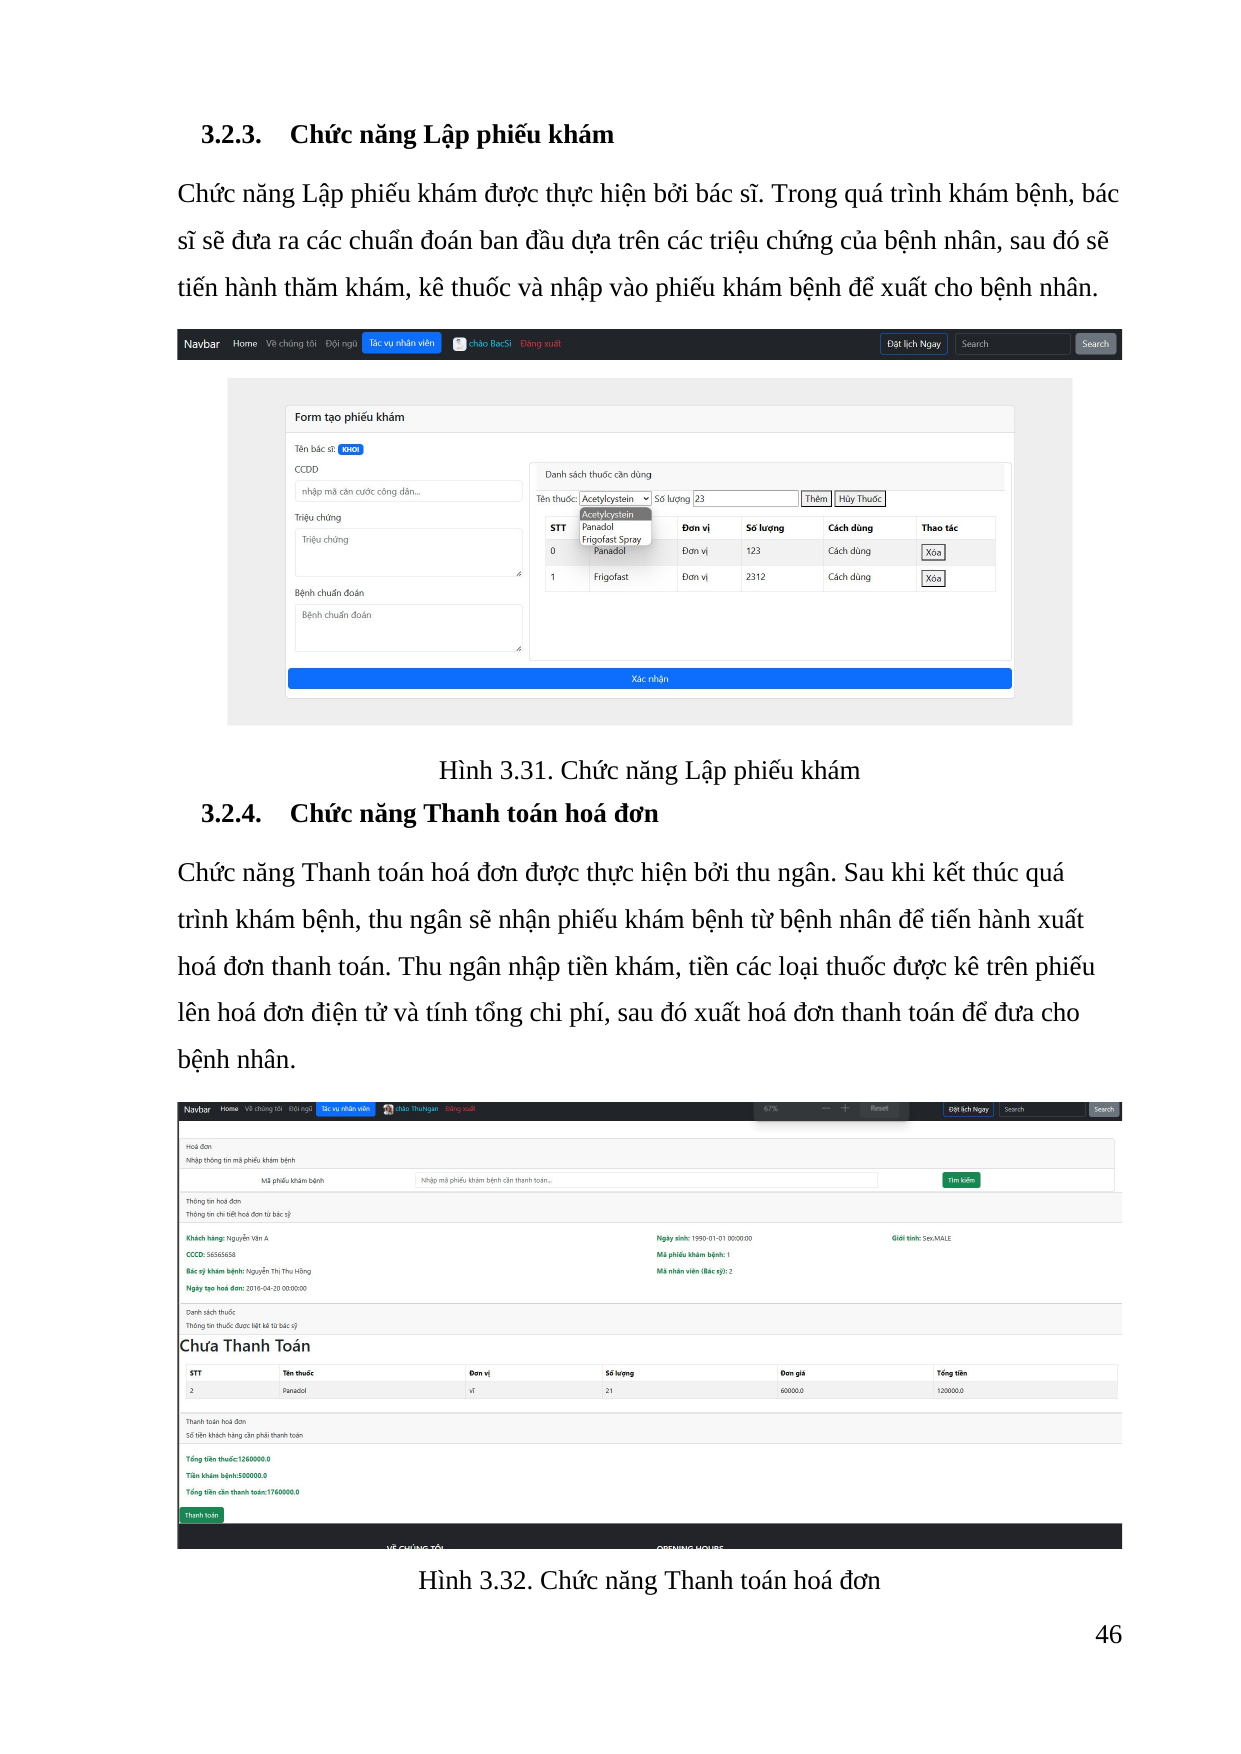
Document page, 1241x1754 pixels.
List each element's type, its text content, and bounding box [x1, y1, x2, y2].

subtitle Chức năng Lập phiếu khám [201, 118, 1122, 149]
picture [177, 329, 1123, 739]
text Chức năng Thanh toán hoá đơn được thực hiện bởi thu ngân. Sau khi kết thúc quá trình khám bệnh, thu ngân sẽ nhận phiếu khám bệnh từ bệnh nhân để tiến hành xuất hoá đơn thanh toán. Thu ngân nhập tiền khám, tiền các loại thuốc được kê trên phiếu lên hoá đơn điện tử và tính tổng chi phí, sau đó xuất hoá đơn thanh toán để đưa cho bệnh nhân. [177, 857, 1122, 1074]
text Chức năng Lập phiếu khám được thực hiện bởi bác sĩ. Trong quá trình khám bệnh, bác sĩ sẽ đưa ra các chuẩn đoán ban đầu dựa trên các triệu chứng của bệnh nhân, sau đó sẽ tiến hành thăm khám, kê thuốc và nhập vào phiếu khám bệnh để xuất cho bệnh nhân. [177, 177, 1122, 302]
picture [177, 1102, 1123, 1549]
subtitle Chức năng Thanh toán hoá đơn [201, 797, 1122, 828]
